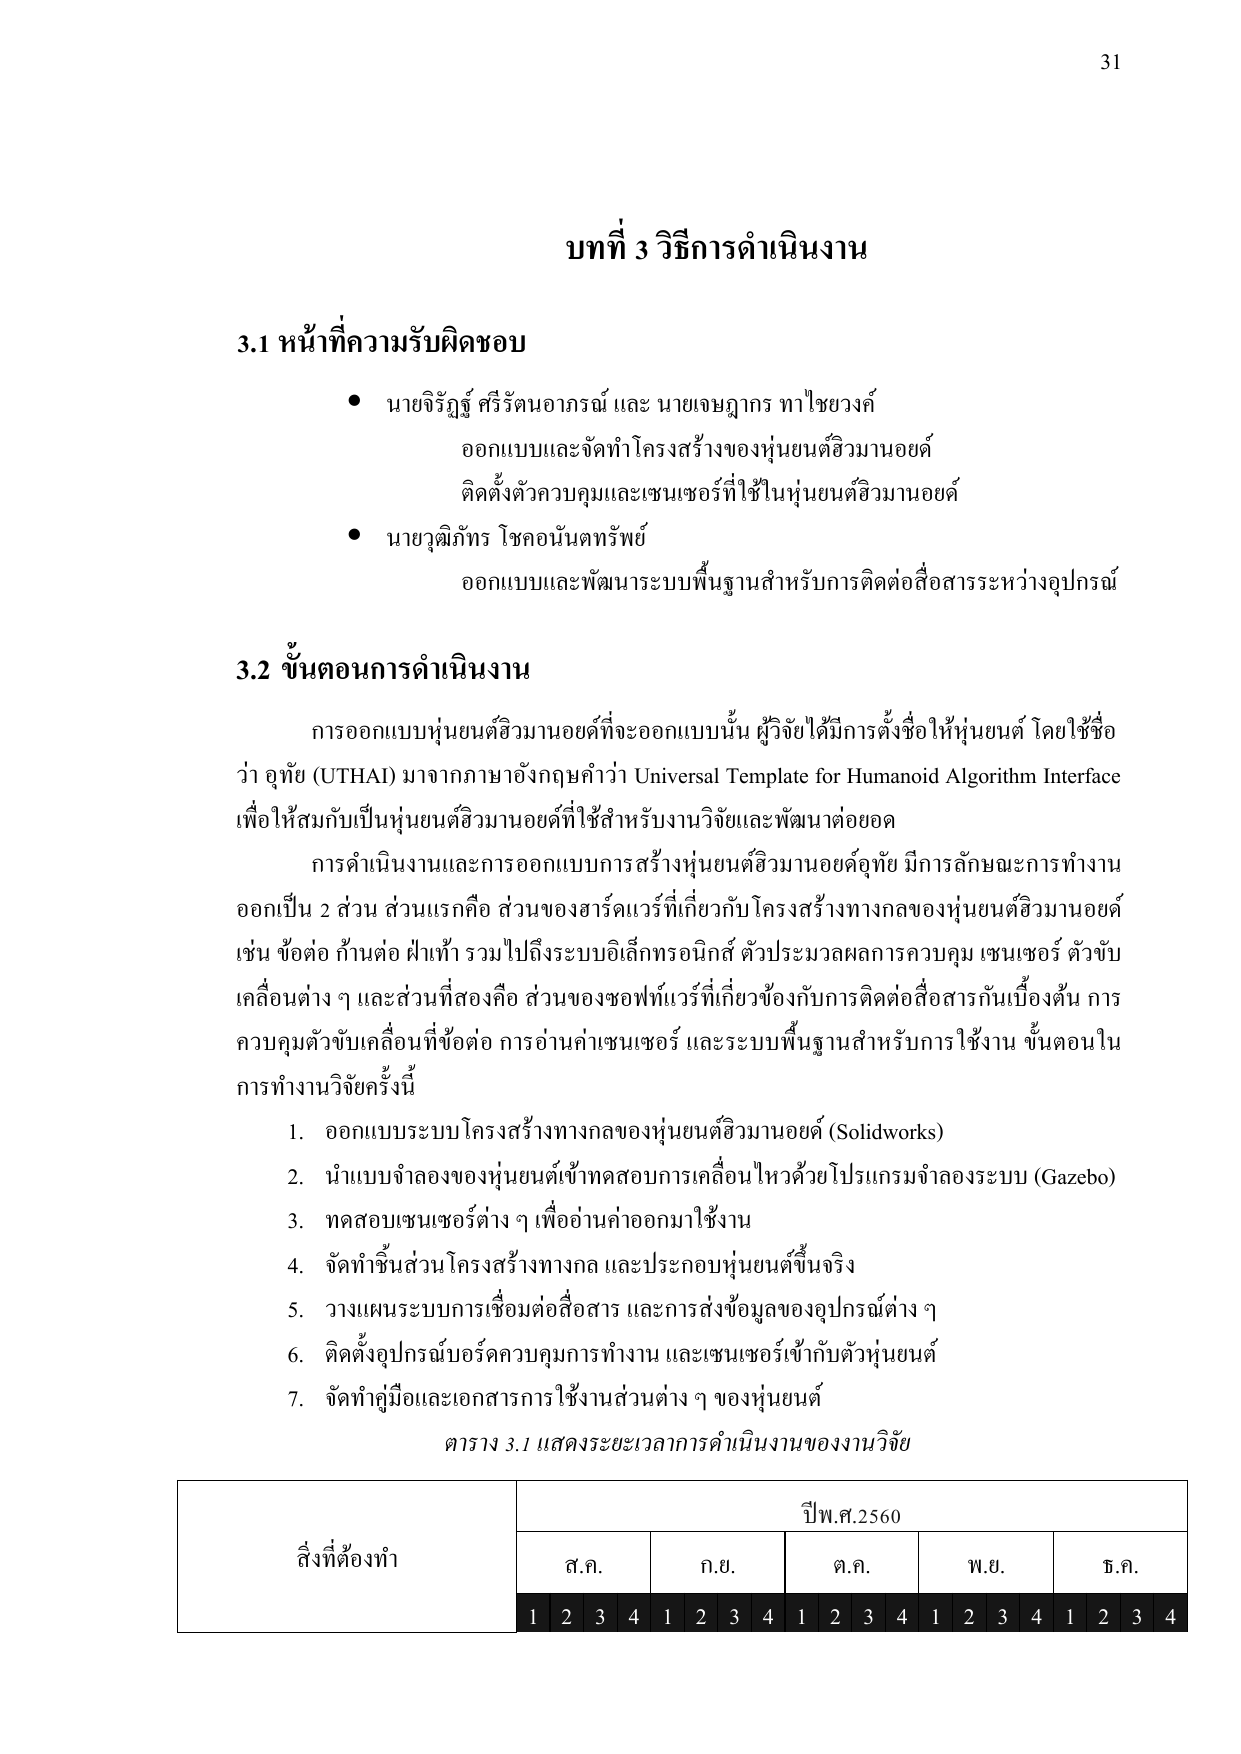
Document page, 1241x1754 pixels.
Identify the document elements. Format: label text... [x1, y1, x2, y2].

list ออกแบบระบบโครงสร้างทางกลของหุ่นยนต์ฮิวมานอยด์ (Solidworks) [287, 1109, 1122, 1148]
table_cell 1 [786, 1594, 818, 1632]
table_cell ธ.ค. [1054, 1532, 1187, 1592]
table_cell พ.ย. [919, 1532, 1053, 1592]
subtitle ขั้นตอนการดำเนินงาน [236, 642, 1122, 689]
table_cell ต.ค. [786, 1532, 918, 1592]
table_cell 3 [718, 1594, 751, 1632]
list จัดทำคู่มือและเอกสารการใช้งานส่วนต่าง ๆ ของหุ่นยนต์ [287, 1376, 1122, 1414]
list นายวุฒิภัทร โชคอนันตทรัพย์ [349, 516, 1122, 554]
list นายจิรัฏฐ์ ศรีรัตนอาภรณ์ และ นายเจษฎากร ทาไชยวงค์ [349, 382, 1122, 421]
table_cell 4 [618, 1594, 650, 1632]
table_cell 3 [1121, 1594, 1153, 1632]
table_cell 4 [1020, 1594, 1053, 1632]
text ตาราง 3.1 แสดงระยะเวลาการดำเนินงานของงานวิจัย [236, 1420, 1122, 1459]
list จัดทำชิ้นส่วนโครงสร้างทางกล และประกอบหุ่นยนต์ขึ้นจริง [287, 1242, 1122, 1281]
table_cell 1 [651, 1594, 684, 1632]
table_cell 2 [819, 1594, 851, 1632]
text ออกแบบและจัดทำโครงสร้างของหุ่นยนต์ฮิวมานอยด์ [461, 427, 1122, 465]
table_cell 1 [517, 1594, 549, 1632]
text การดำเนินงานและการออกแบบการสร้างหุ่นยนต์ฮิวมานอยด์อุทัย มีการลักษณะการทำงานออกเป็น 2 ส่วน ส่วนแรกคือ ส่วนของฮาร์ดแวร์ที่เกี่ยวกับโครงสร้างทางกลของหุ่นยนต์ฮิวมานอยด์ เช่น ข้อต่อ ก้านต่อ ฝ่าเท้า รวมไปถึงระบบอิเล็กทรอนิกส์ ตัวประมวลผลการควบคุม เซนเซอร์ ตัวขับเคลื่อนต่าง ๆ และส่วนที่สองคือ ส่วนของซอฟท์แวร์ที่เกี่ยวข้องกับการติดต่อสื่อสารกันเบื้องต้น การควบคุมตัวขับเคลื่อนที่ข้อต่อ การอ่านค่าเซนเซอร์ และระบบพื้นฐานสำหรับการใช้งาน ขั้นตอนในการทำงานวิจัยครั้งนี้ [236, 842, 1122, 1103]
table_cell 2 [685, 1594, 717, 1632]
table_cell ส.ค. [517, 1532, 650, 1592]
list ติดตั้งอุปกรณ์บอร์ดควบคุมการทำงาน และเซนเซอร์เข้ากับตัวหุ่นยนต์ [287, 1331, 1122, 1370]
text การออกแบบหุ่นยนต์ฮิวมานอยด์ที่จะออกแบบนั้น ผู้วิจัยได้มีการตั้งชื่อให้หุ่นยนต์ โดยใช้ชื่อว่า อุทัย (UTHAI) มาจากภาษาอังกฤษคำว่า Universal Template for Humanoid Algorithm Interface เพื่อให้สมกับเป็นหุ่นยนต์ฮิวมานอยด์ที่ใช้สำหรับงานวิจัยและพัฒนาต่อยอด [236, 708, 1122, 836]
table_cell 2 [953, 1594, 986, 1632]
table_header สิ่งที่ต้องทำ [178, 1481, 516, 1632]
text ติดตั้งตัวควบคุมและเซนเซอร์ที่ใช้ในหุ่นยนต์ฮิวมานอยด์ [461, 471, 1122, 510]
table_cell 3 [987, 1594, 1019, 1632]
list ออกแบบและพัฒนาระบบพื้นฐานสำหรับการติดต่อสื่อสารระหว่างอุปกรณ์ [461, 560, 1122, 599]
list วางแผนระบบการเชื่อมต่อสื่อสาร และการส่งข้อมูลของอุปกรณ์ต่าง ๆ [287, 1287, 1122, 1326]
list นำแบบจำลองของหุ่นยนต์เข้าทดสอบการเคลื่อนไหวด้วยโปรแกรมจำลองระบบ (Gazebo) [287, 1153, 1122, 1192]
table_cell 1 [919, 1594, 952, 1632]
table_cell 3 [584, 1594, 617, 1632]
subtitle บทที่ 3 วิธีการดำเนินงาน [236, 219, 1122, 271]
table_header ปีพ.ศ.2560 [517, 1481, 1187, 1531]
table_cell 2 [1087, 1594, 1120, 1632]
table_cell 4 [886, 1594, 918, 1632]
table_cell 1 [1054, 1594, 1086, 1632]
list ทดสอบเซนเซอร์ต่าง ๆ เพื่ออ่านค่าออกมาใช้งาน [287, 1198, 1122, 1237]
table_cell ก.ย. [651, 1532, 784, 1592]
table_cell 4 [1154, 1594, 1187, 1632]
table_cell 3 [852, 1594, 885, 1632]
subtitle 3.1 หน้าที่ความรับผิดชอบ [236, 316, 1122, 363]
table_cell 2 [551, 1594, 583, 1632]
table_cell 4 [752, 1594, 784, 1632]
